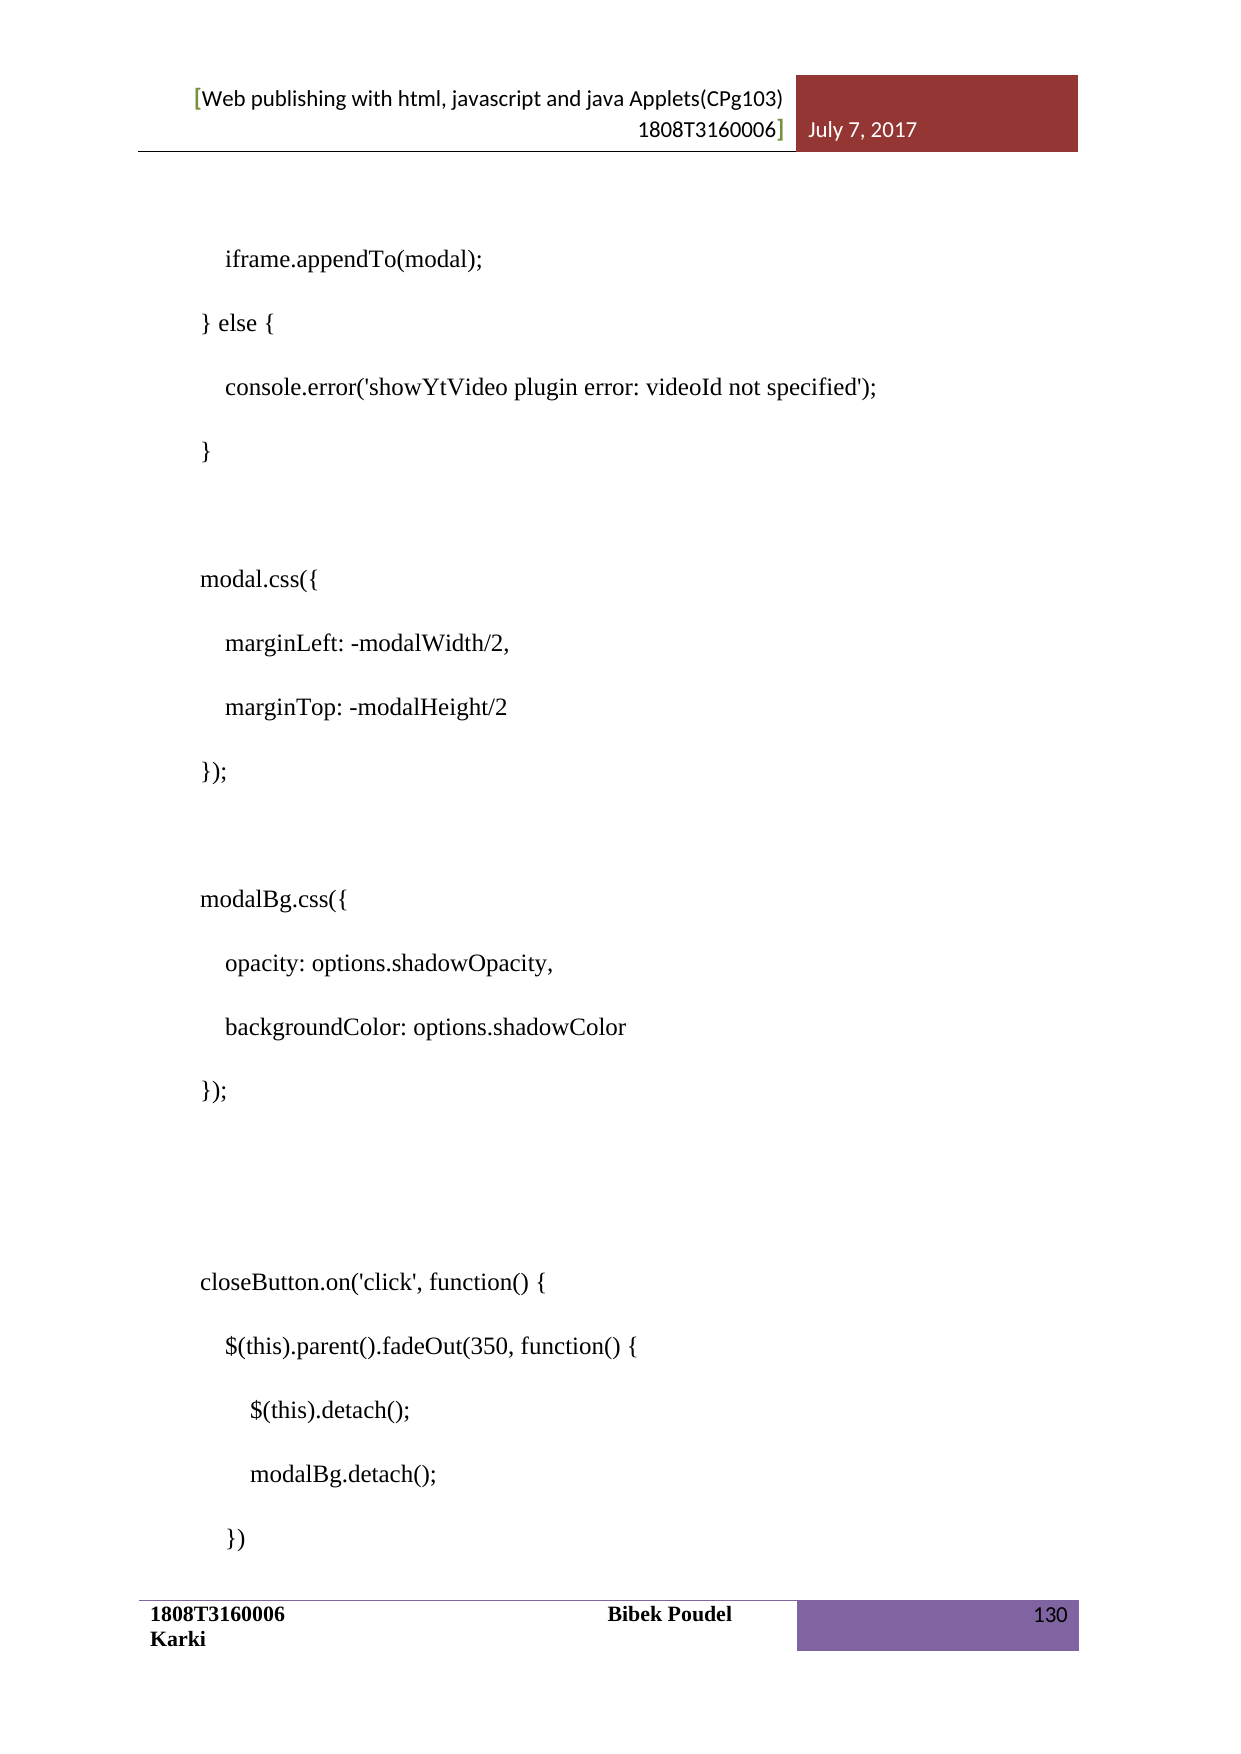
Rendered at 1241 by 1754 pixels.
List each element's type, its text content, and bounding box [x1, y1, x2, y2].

text modal.css({ [150, 564, 1090, 593]
text modalBg.detach(); [150, 1459, 1090, 1488]
text modalBg.css({ [150, 884, 1090, 912]
text opacity: options.shadowOpacity, [150, 948, 1090, 976]
text iframe.appendTo(modal); [150, 244, 1090, 273]
text $(this).parent().fadeOut(350, function() { [150, 1331, 1090, 1360]
text } else { [150, 308, 1090, 337]
text console.error('showYtVideo plugin error: videoId not specified'); [150, 372, 1090, 401]
text $(this).detach(); [150, 1395, 1090, 1424]
text }); [150, 1076, 1090, 1104]
text marginTop: -modalHeight/2 [150, 692, 1090, 721]
text closeButton.on('click', function() { [150, 1267, 1090, 1296]
text } [150, 436, 1090, 465]
text }) [150, 1523, 1090, 1552]
text }); [150, 756, 1090, 784]
text marginLeft: -modalWidth/2, [150, 628, 1090, 657]
text backgroundColor: options.shadowColor [150, 1012, 1090, 1040]
